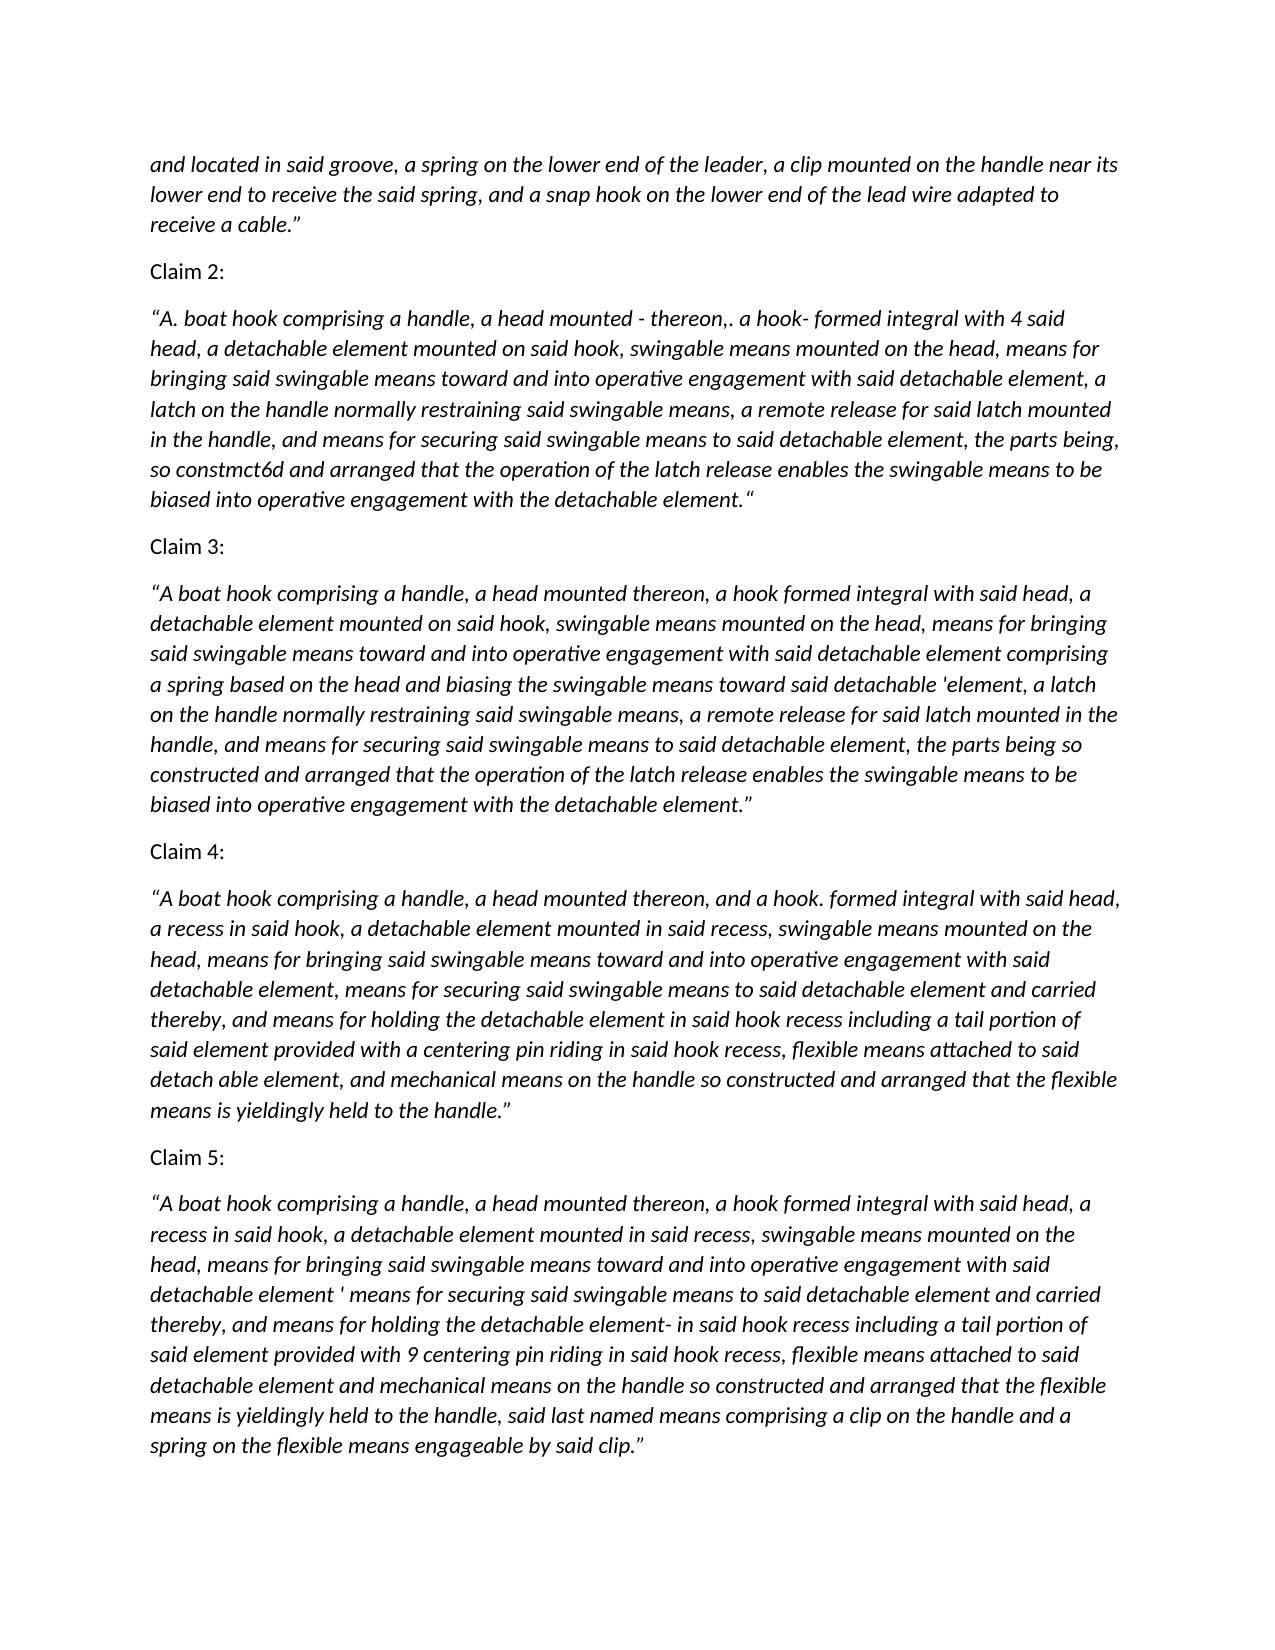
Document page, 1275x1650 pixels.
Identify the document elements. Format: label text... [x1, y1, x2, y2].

text Claim 3: [150, 532, 1125, 560]
text Claim 5: [150, 1143, 1125, 1171]
text “A. boat hook comprising a handle, a head mounted - thereon,. a hook- formed integral with 4 said head, a detachable element mounted on said hook, swingable means mounted on the head, means for bringing said swingable means toward and into operative engagement with said detachable element, a latch on the handle normally restraining said swingable means, a remote release for said latch mounted in the handle, and means for securing said swingable means to said detachable element, the parts being, so constmct6d and arranged that the operation of the latch release enables the swingable means to be biased into operative engagement with the detachable element.“ [150, 304, 1125, 513]
text “A boat hook comprising a handle, a head mounted thereon, a hook formed integral with said head, a detachable element mounted on said hook, swingable means mounted on the head, means for bringing said swingable means toward and into operative engagement with said detachable element comprising a spring based on the head and biasing the swingable means toward said detachable 'element, a latch on the handle normally restraining said swingable means, a remote release for said latch mounted in the handle, and means for securing said swingable means to said detachable element, the parts being so constructed and arranged that the operation of the latch release enables the swingable means to be biased into operative engagement with the detachable element.” [150, 579, 1125, 819]
text Claim 4: [150, 837, 1125, 866]
text “A boat hook comprising a handle, a head mounted thereon, and a hook. formed integral with said head, a recess in said hook, a detachable element mounted in said recess, swingable means mounted on the head, means for bringing said swingable means toward and into operative engagement with said detachable element, means for securing said swingable means to said detachable element and carried thereby, and means for holding the detachable element in said hook recess including a tail portion of said element provided with a centering pin riding in said hook recess, flexible means attached to said detach able element, and mechanical means on the handle so constructed and arranged that the flexible means is yieldingly held to the handle.” [150, 884, 1125, 1124]
text “A boat hook comprising a handle, a head mounted thereon, a hook formed integral with said head, a recess in said hook, a detachable element mounted in said recess, swingable means mounted on the head, means for bringing said swingable means toward and into operative engagement with said detachable element ' means for securing said swingable means to said detachable element and carried thereby, and means for holding the detachable element- in said hook recess including a tail portion of said element provided with 9 centering pin riding in said hook recess, flexible means attached to said detachable element and mechanical means on the handle so constructed and arranged that the flexible means is yieldingly held to the handle, said last named means comprising a clip on the handle and a spring on the flexible means engageable by said clip.” [150, 1189, 1125, 1459]
text Claim 2: [150, 257, 1125, 285]
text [150, 150, 1125, 238]
